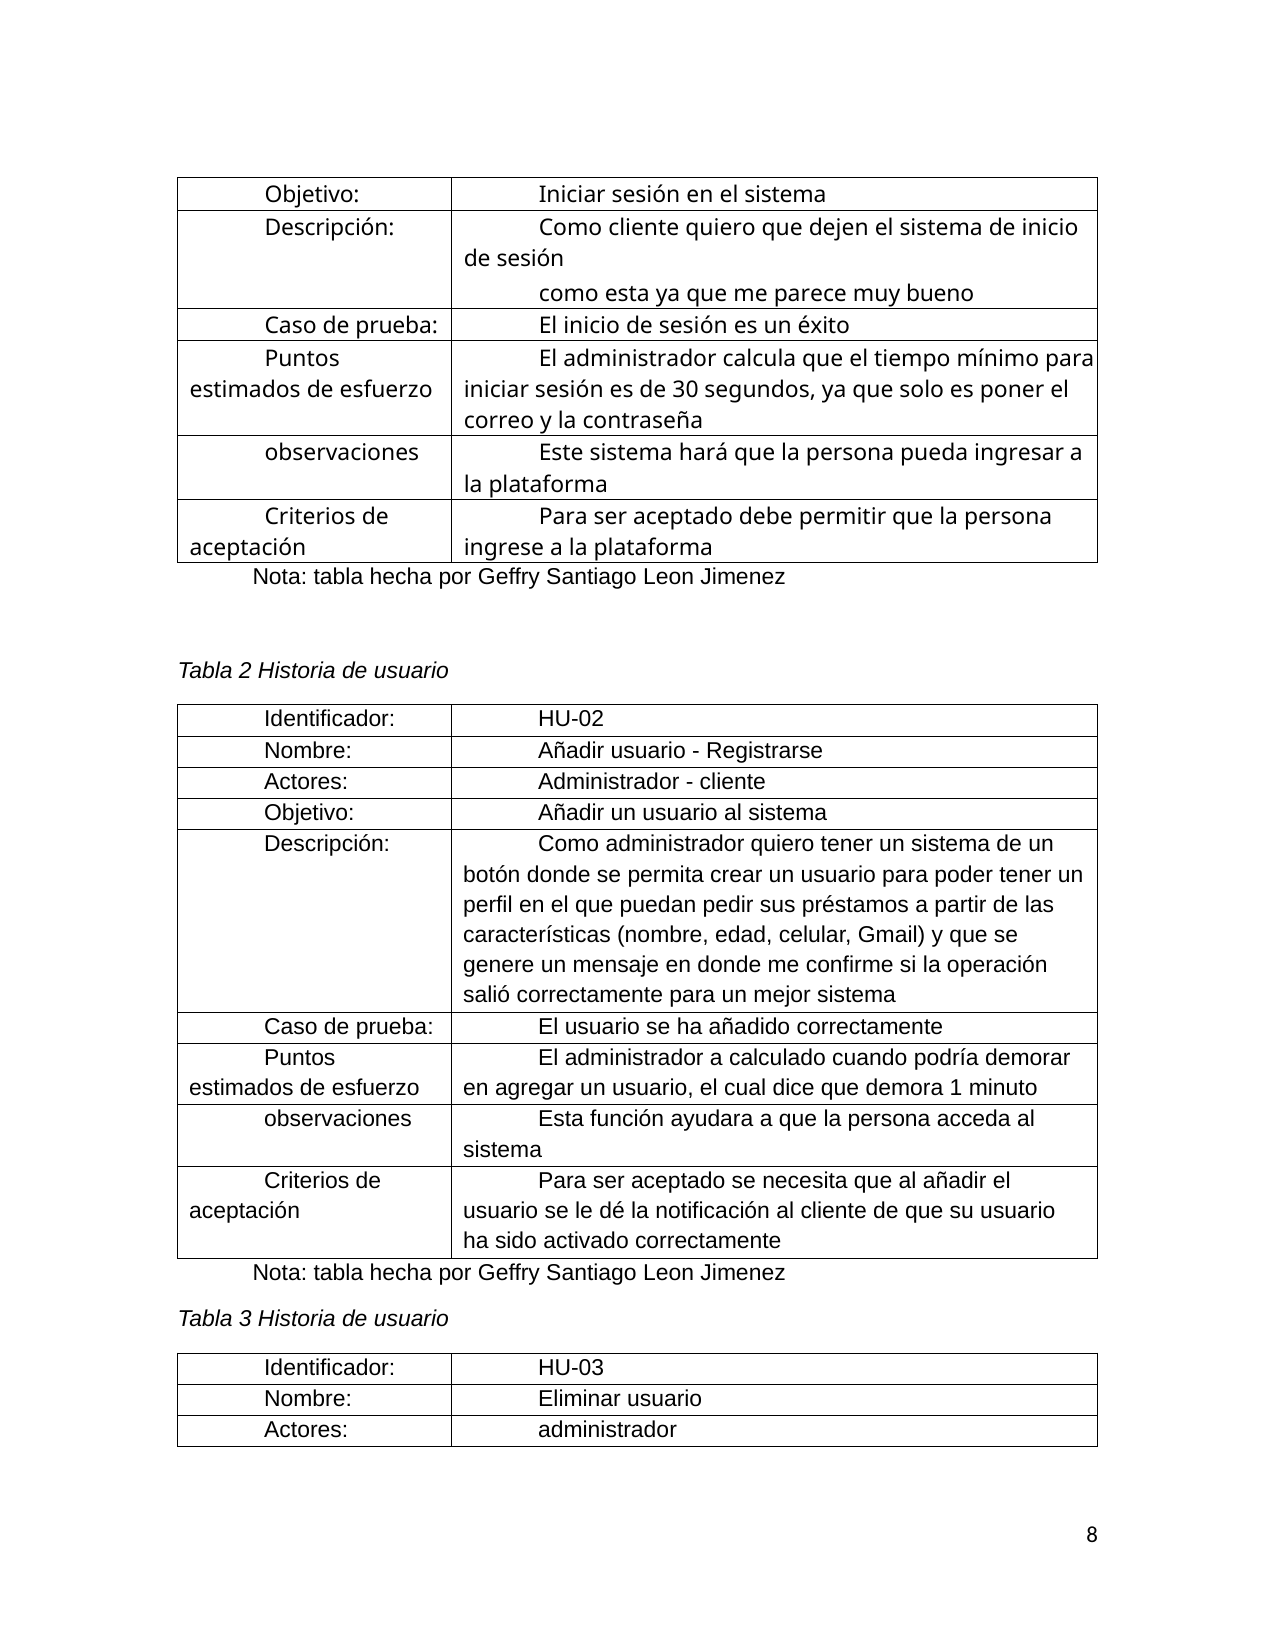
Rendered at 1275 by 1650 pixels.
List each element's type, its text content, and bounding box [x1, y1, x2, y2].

table_cell El administrador a calculado cuando podría demorar en agregar un usuario, el cual dice que demora 1 minuto [452, 1044, 1097, 1104]
table_cell observaciones [178, 1105, 451, 1166]
table_cell El usuario se ha añadido correctamente [452, 1013, 1097, 1043]
table_header Identificador: [178, 705, 451, 736]
text Nota: tabla hecha por Geffry Santiago Leon Jimenez [177, 1259, 1098, 1285]
table_cell Actores: [178, 768, 451, 798]
table_cell Objetivo: [178, 178, 451, 209]
table_cell Puntos estimados de esfuerzo [178, 341, 451, 435]
table_cell Este sistema hará que la persona pueda ingresar a la plataforma [452, 436, 1097, 499]
table_cell Administrador - cliente [452, 768, 1097, 798]
table_header HU-02 [452, 705, 1097, 736]
table_cell Nombre: [178, 1385, 451, 1415]
text Nota: tabla hecha por Geffry Santiago Leon Jimenez [177, 563, 1098, 590]
table_cell Esta función ayudara a que la persona acceda al sistema [452, 1105, 1097, 1166]
table_cell observaciones [178, 436, 451, 499]
table_cell Como administrador quiero tener un sistema de un botón donde se permita crear un usuario para poder tener un perfil en el que puedan pedir sus préstamos a partir de las características (nombre, edad, celular, Gmail) y que se genere un mensaje en donde me confirme si la operación salió correctamente para un mejor sistema [452, 830, 1097, 1012]
table_cell Como cliente quiero que dejen el sistema de inicio de sesión como esta ya que me parece muy bueno [452, 211, 1097, 308]
table_cell Descripción: [178, 211, 451, 308]
table_cell Caso de prueba: [178, 309, 451, 340]
table_cell Añadir usuario - Registrarse [452, 737, 1097, 767]
table_cell Añadir un usuario al sistema [452, 799, 1097, 829]
table_cell El inicio de sesión es un éxito [452, 309, 1097, 340]
table_cell Puntos estimados de esfuerzo [178, 1044, 451, 1104]
table_cell Caso de prueba: [178, 1013, 451, 1043]
table_cell Iniciar sesión en el sistema [452, 178, 1097, 209]
table_header Identificador: [178, 1354, 451, 1384]
text Tabla 3 Historia de usuario [177, 1305, 1098, 1332]
table_cell El administrador calcula que el tiempo mínimo para iniciar sesión es de 30 segundos, ya que solo es poner el correo y la contraseña [452, 341, 1097, 435]
table_cell administrador [452, 1416, 1097, 1446]
table_cell Objetivo: [178, 799, 451, 829]
table_cell Criterios de aceptación [178, 500, 451, 562]
table_cell Actores: [178, 1416, 451, 1446]
table_cell Eliminar usuario [452, 1385, 1097, 1415]
table_cell Criterios de aceptación [178, 1167, 451, 1257]
table_cell Para ser aceptado se necesita que al añadir el usuario se le dé la notificación al cliente de que su usuario ha sido activado correctamente [452, 1167, 1097, 1257]
table_cell Descripción: [178, 830, 451, 1012]
text Tabla 2 Historia de usuario [177, 657, 1098, 683]
table_cell Para ser aceptado debe permitir que la persona ingrese a la plataforma [452, 500, 1097, 562]
table_header HU-03 [452, 1354, 1097, 1384]
table_cell Nombre: [178, 737, 451, 767]
